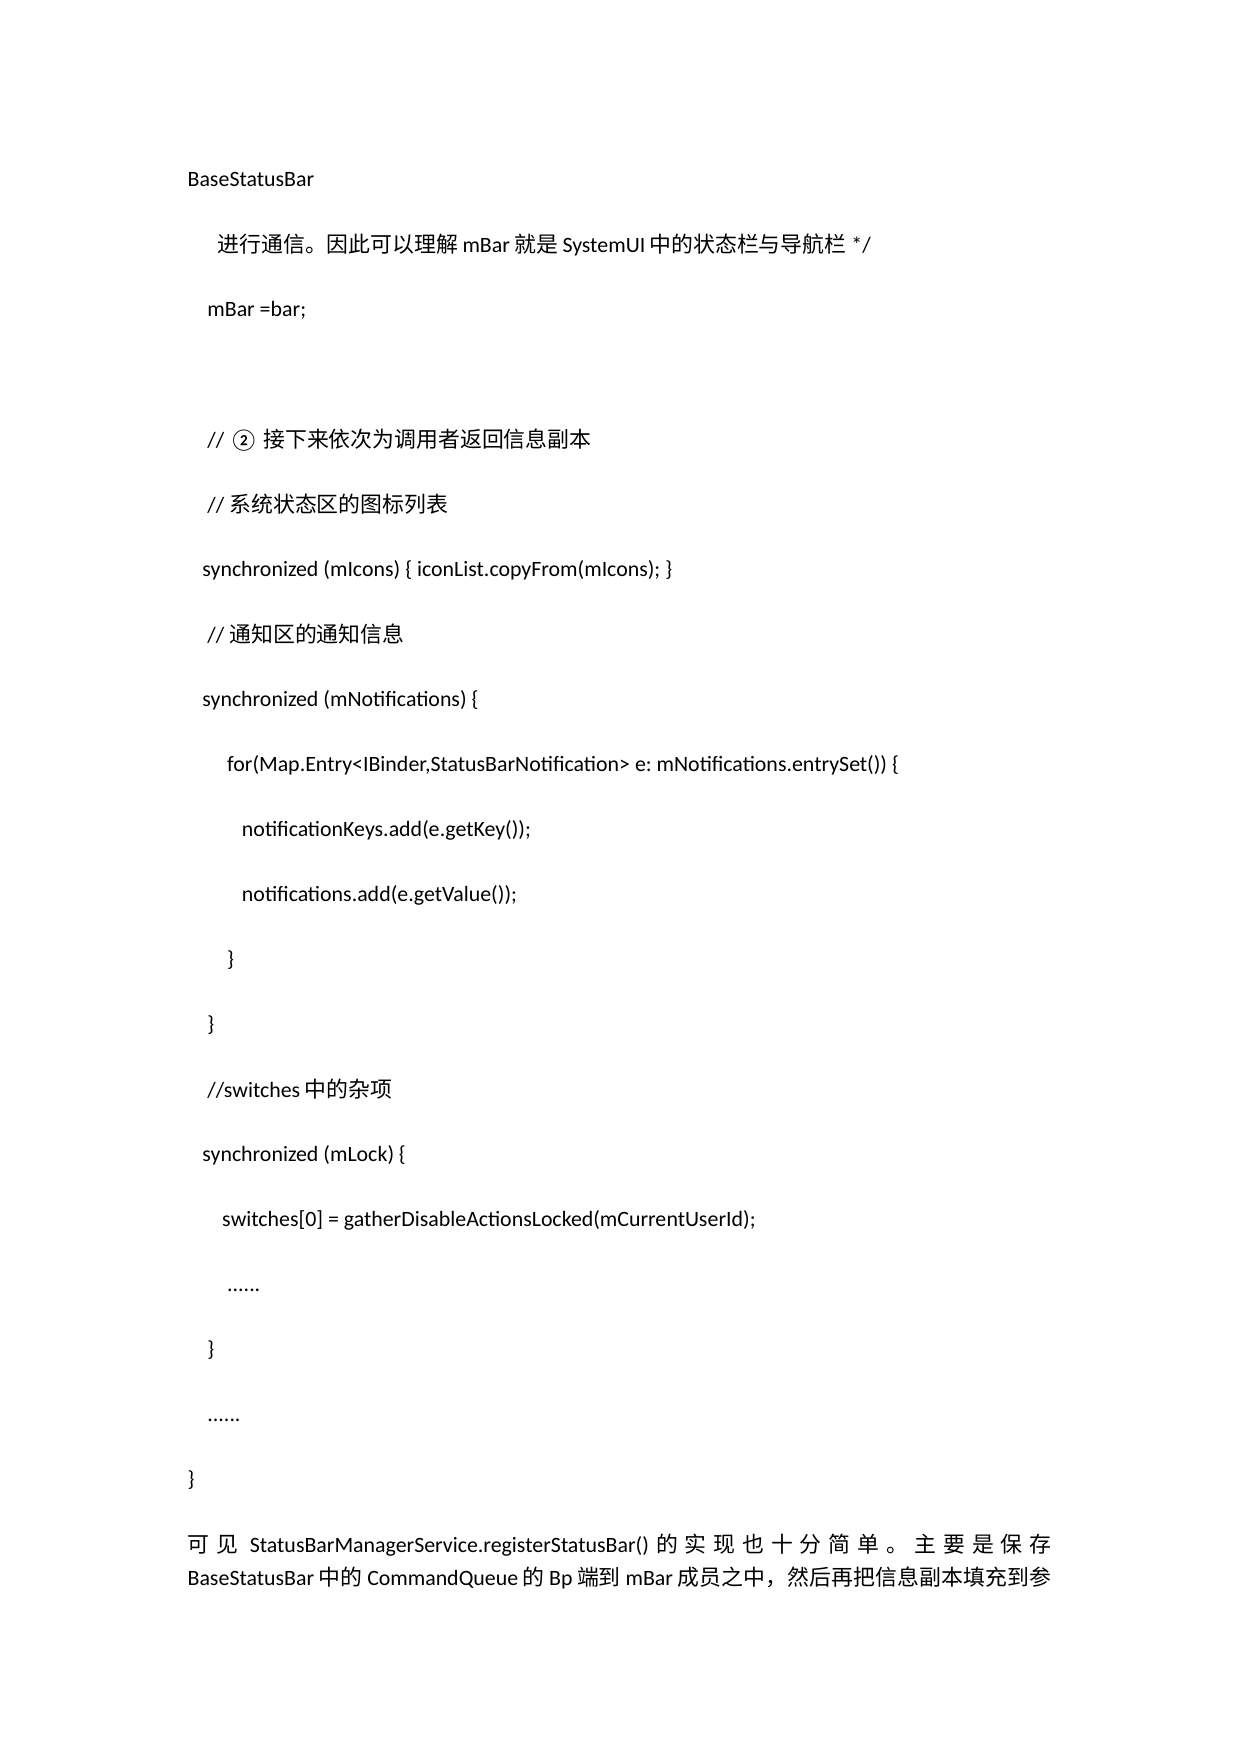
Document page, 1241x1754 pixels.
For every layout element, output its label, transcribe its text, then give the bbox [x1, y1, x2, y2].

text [187, 162, 1053, 194]
text } [187, 1007, 1053, 1039]
text mBar =bar; [187, 292, 1053, 324]
text // 系统状态区的图标列表 [187, 487, 1053, 519]
text // 通知区的通知信息 [187, 617, 1053, 649]
text } [187, 942, 1053, 974]
text ...... [187, 1397, 1053, 1429]
text // ② 接下来依次为调用者返回信息副本 [187, 422, 1053, 454]
text for(Map.Entry<IBinder,StatusBarNotification> e: mNotifications.entrySet()) { [187, 747, 1053, 779]
text } [187, 1332, 1053, 1364]
text } [187, 1462, 1053, 1494]
text synchronized (mNotifications) { [187, 682, 1053, 714]
text synchronized (mLock) { [187, 1137, 1053, 1169]
text synchronized (mIcons) { iconList.copyFrom(mIcons); } [187, 552, 1053, 584]
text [187, 1527, 1053, 1592]
text notificationKeys.add(e.getKey()); [187, 812, 1053, 844]
text 进行通信。因此可以理解mBar就是SystemUI中的状态栏与导航栏 */ [187, 227, 1053, 259]
text ...... [187, 1267, 1053, 1299]
text switches[0] = gatherDisableActionsLocked(mCurrentUserId); [187, 1202, 1053, 1234]
text //switches中的杂项 [187, 1072, 1053, 1104]
text notifications.add(e.getValue()); [187, 877, 1053, 909]
